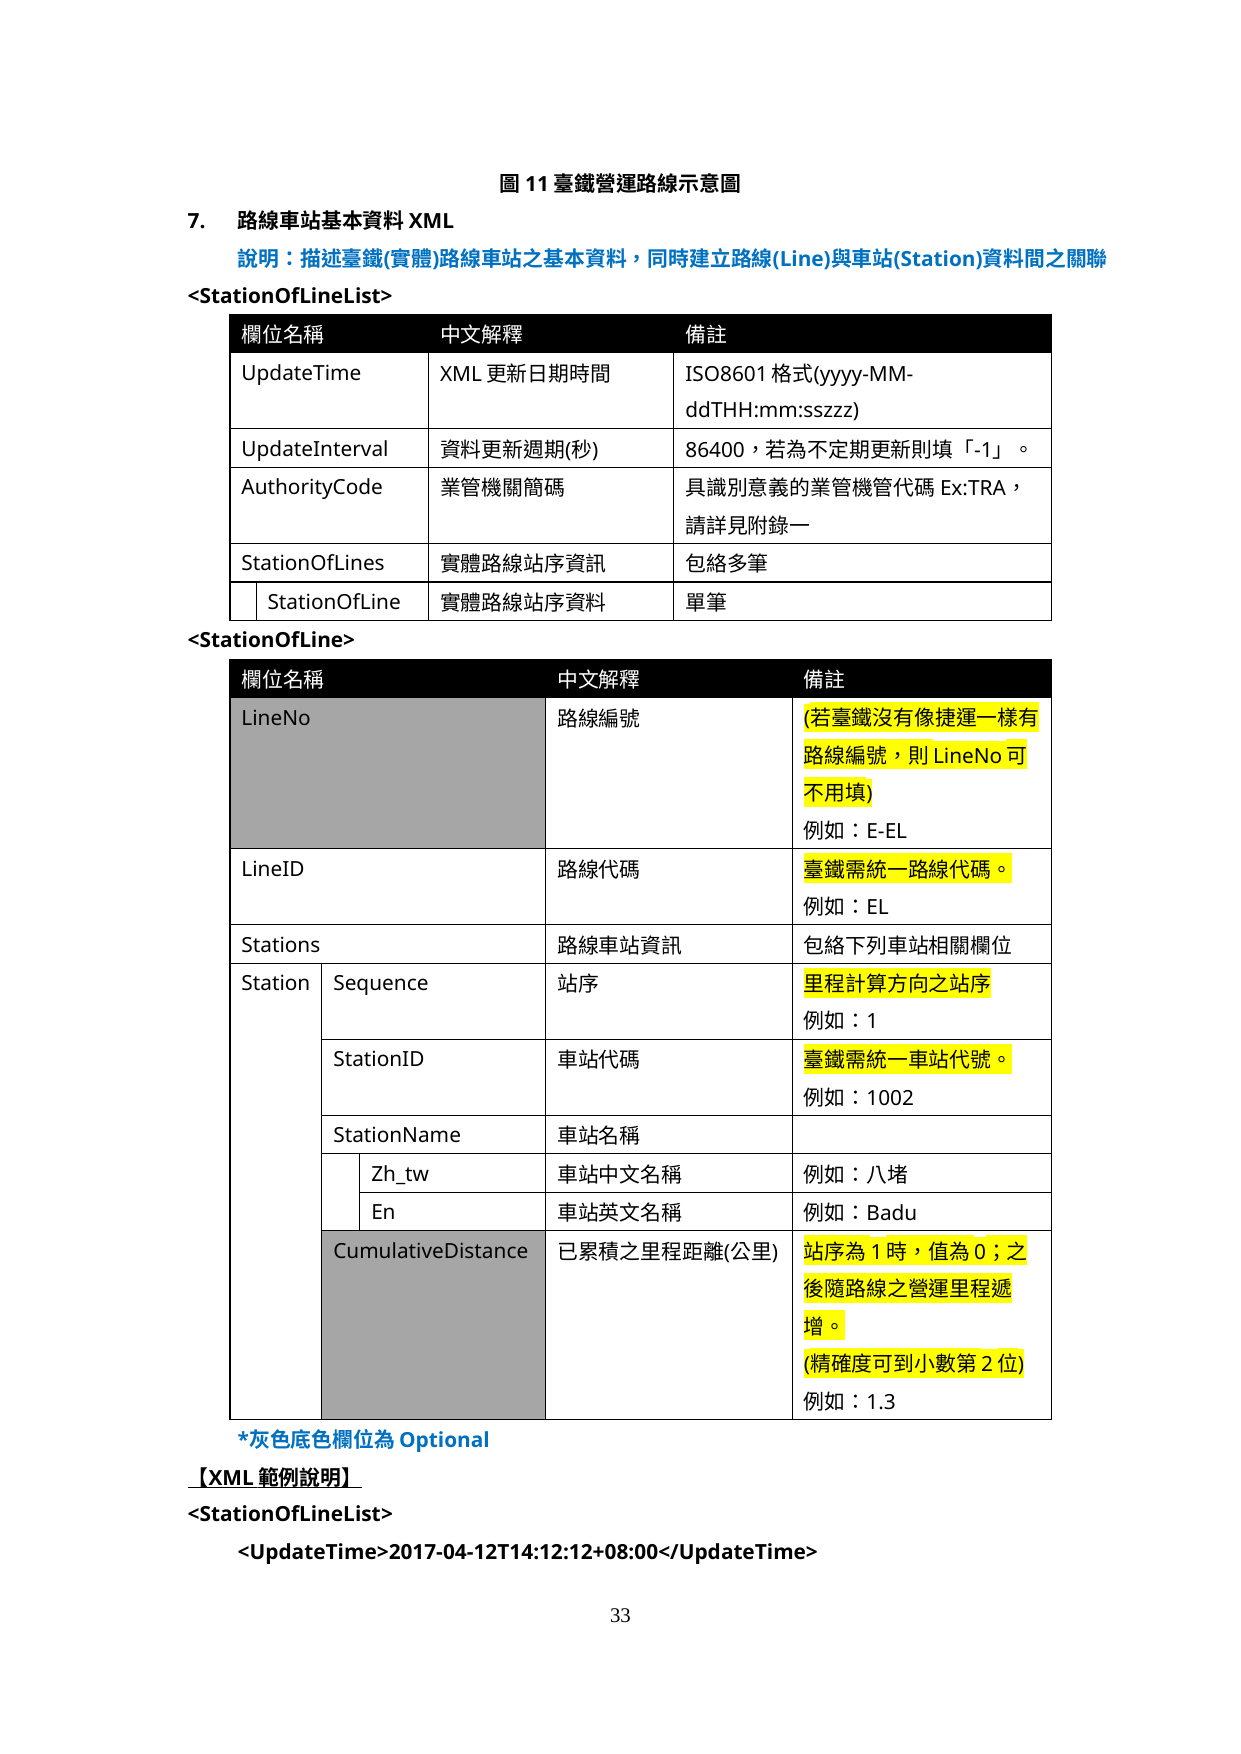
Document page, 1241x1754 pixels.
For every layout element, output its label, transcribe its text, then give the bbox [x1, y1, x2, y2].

text 圖 11 臺鐵營運路線示意圖 [187, 164, 1053, 201]
text <StationOfLineList> [187, 276, 1053, 314]
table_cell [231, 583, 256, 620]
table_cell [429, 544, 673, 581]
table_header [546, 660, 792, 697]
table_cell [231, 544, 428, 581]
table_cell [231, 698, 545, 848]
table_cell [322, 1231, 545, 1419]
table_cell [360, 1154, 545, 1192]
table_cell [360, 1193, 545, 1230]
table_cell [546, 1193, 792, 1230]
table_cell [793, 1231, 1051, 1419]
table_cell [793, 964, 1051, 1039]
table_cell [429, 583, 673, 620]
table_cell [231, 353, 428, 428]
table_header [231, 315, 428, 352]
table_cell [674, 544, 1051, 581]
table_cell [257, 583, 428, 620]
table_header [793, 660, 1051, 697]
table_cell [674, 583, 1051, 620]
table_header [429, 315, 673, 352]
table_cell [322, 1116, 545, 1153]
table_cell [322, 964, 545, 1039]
text <UpdateTime>2017-04-12T14:12:12+08:00</UpdateTime> [187, 1532, 1053, 1570]
list 路線車站基本資料XML [187, 201, 1053, 239]
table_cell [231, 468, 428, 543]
list 說明：描述臺鐵(實體)路線車站之基本資料，同時建立路線(Line)與車站(Station)資料間之關聯 [237, 239, 1118, 276]
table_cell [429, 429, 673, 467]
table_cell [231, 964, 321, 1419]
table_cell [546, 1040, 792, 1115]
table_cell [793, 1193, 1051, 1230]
text *灰色底色欄位為Optional [187, 1420, 1053, 1457]
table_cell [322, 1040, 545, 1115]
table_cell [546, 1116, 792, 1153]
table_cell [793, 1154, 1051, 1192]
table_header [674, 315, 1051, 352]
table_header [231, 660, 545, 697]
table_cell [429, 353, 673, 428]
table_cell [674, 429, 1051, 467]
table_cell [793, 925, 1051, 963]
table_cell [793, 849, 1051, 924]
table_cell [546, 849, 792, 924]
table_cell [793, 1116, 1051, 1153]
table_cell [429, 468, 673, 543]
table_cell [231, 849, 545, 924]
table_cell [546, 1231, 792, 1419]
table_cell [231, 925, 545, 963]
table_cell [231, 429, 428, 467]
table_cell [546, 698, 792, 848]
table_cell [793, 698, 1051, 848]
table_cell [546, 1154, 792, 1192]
text 【XML範例說明】 [187, 1457, 1053, 1495]
text <StationOfLine> [187, 621, 1053, 658]
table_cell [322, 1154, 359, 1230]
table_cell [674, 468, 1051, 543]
text <StationOfLineList> [187, 1495, 1053, 1532]
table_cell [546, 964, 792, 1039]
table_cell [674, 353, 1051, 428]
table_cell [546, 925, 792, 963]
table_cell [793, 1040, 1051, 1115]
